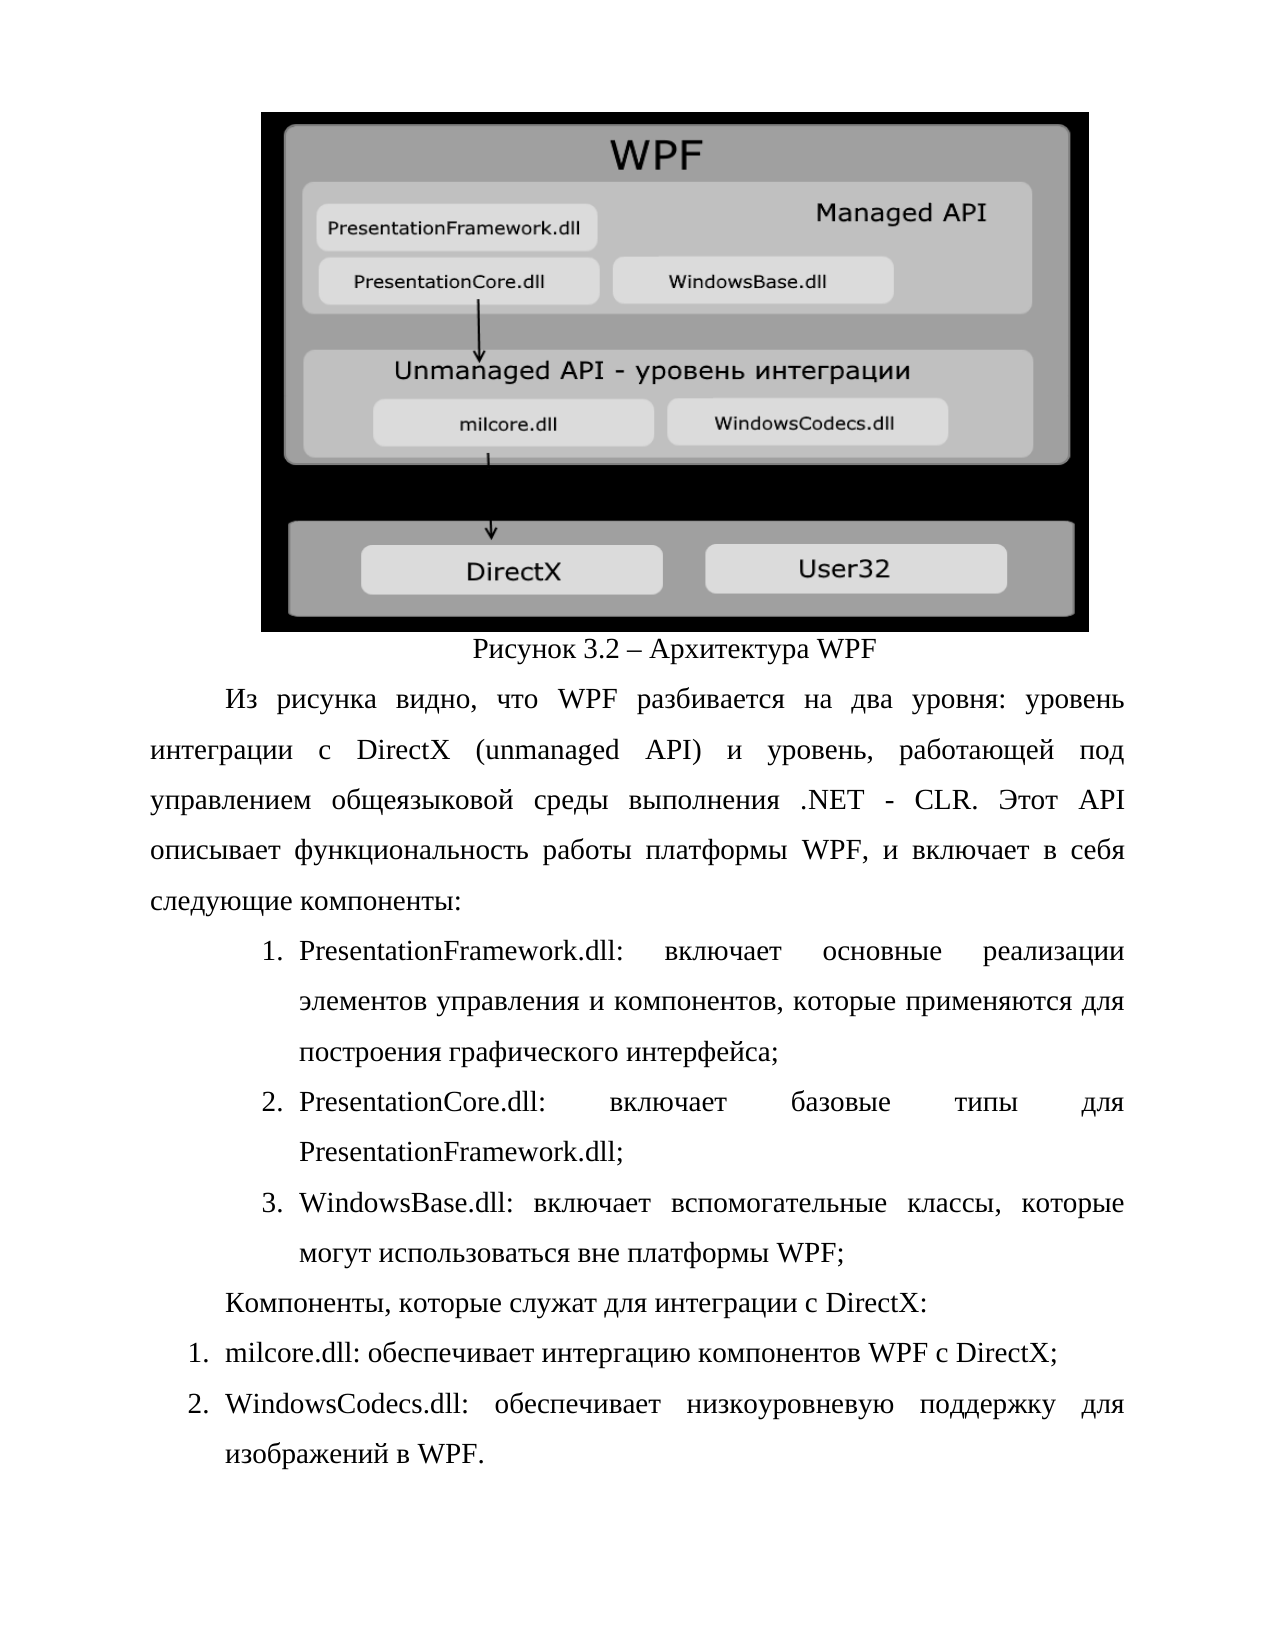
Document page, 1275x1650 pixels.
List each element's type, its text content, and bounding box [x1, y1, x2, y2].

list PresentationFramework.dll: включает основные реализации элементов управления и компонентов, которые применяются для построения графического интерфейса; [261, 933, 1125, 1067]
list WindowsBase.dll: включает вспомогательные классы, которые могут использоваться вне платформы WPF; [261, 1185, 1125, 1268]
list milcore.dll: обеспечивает интергацию компонентов WPF с DirectX; [187, 1336, 1125, 1369]
text Из рисунка видно, что WPF разбивается на два уровня: уровень интеграции с DirectX (unmanaged API) и уровень, работающей под управлением общеязыковой среды выполнения .NET - CLR. Этот API описывает функциональность работы платформы WPF, и включает в себя следующие компоненты: [150, 682, 1125, 916]
text Компоненты, которые служат для интеграции с DirectX: [150, 1285, 1125, 1319]
picture [261, 112, 1089, 632]
text Рисунок 3.2 – Архитектура WPF [150, 631, 1125, 665]
list PresentationCore.dll: включает базовые типы для PresentationFramework.dll; [261, 1084, 1125, 1168]
list WindowsCodecs.dll: обеспечивает низкоуровневую поддержку для изображений в WPF. [187, 1386, 1125, 1470]
